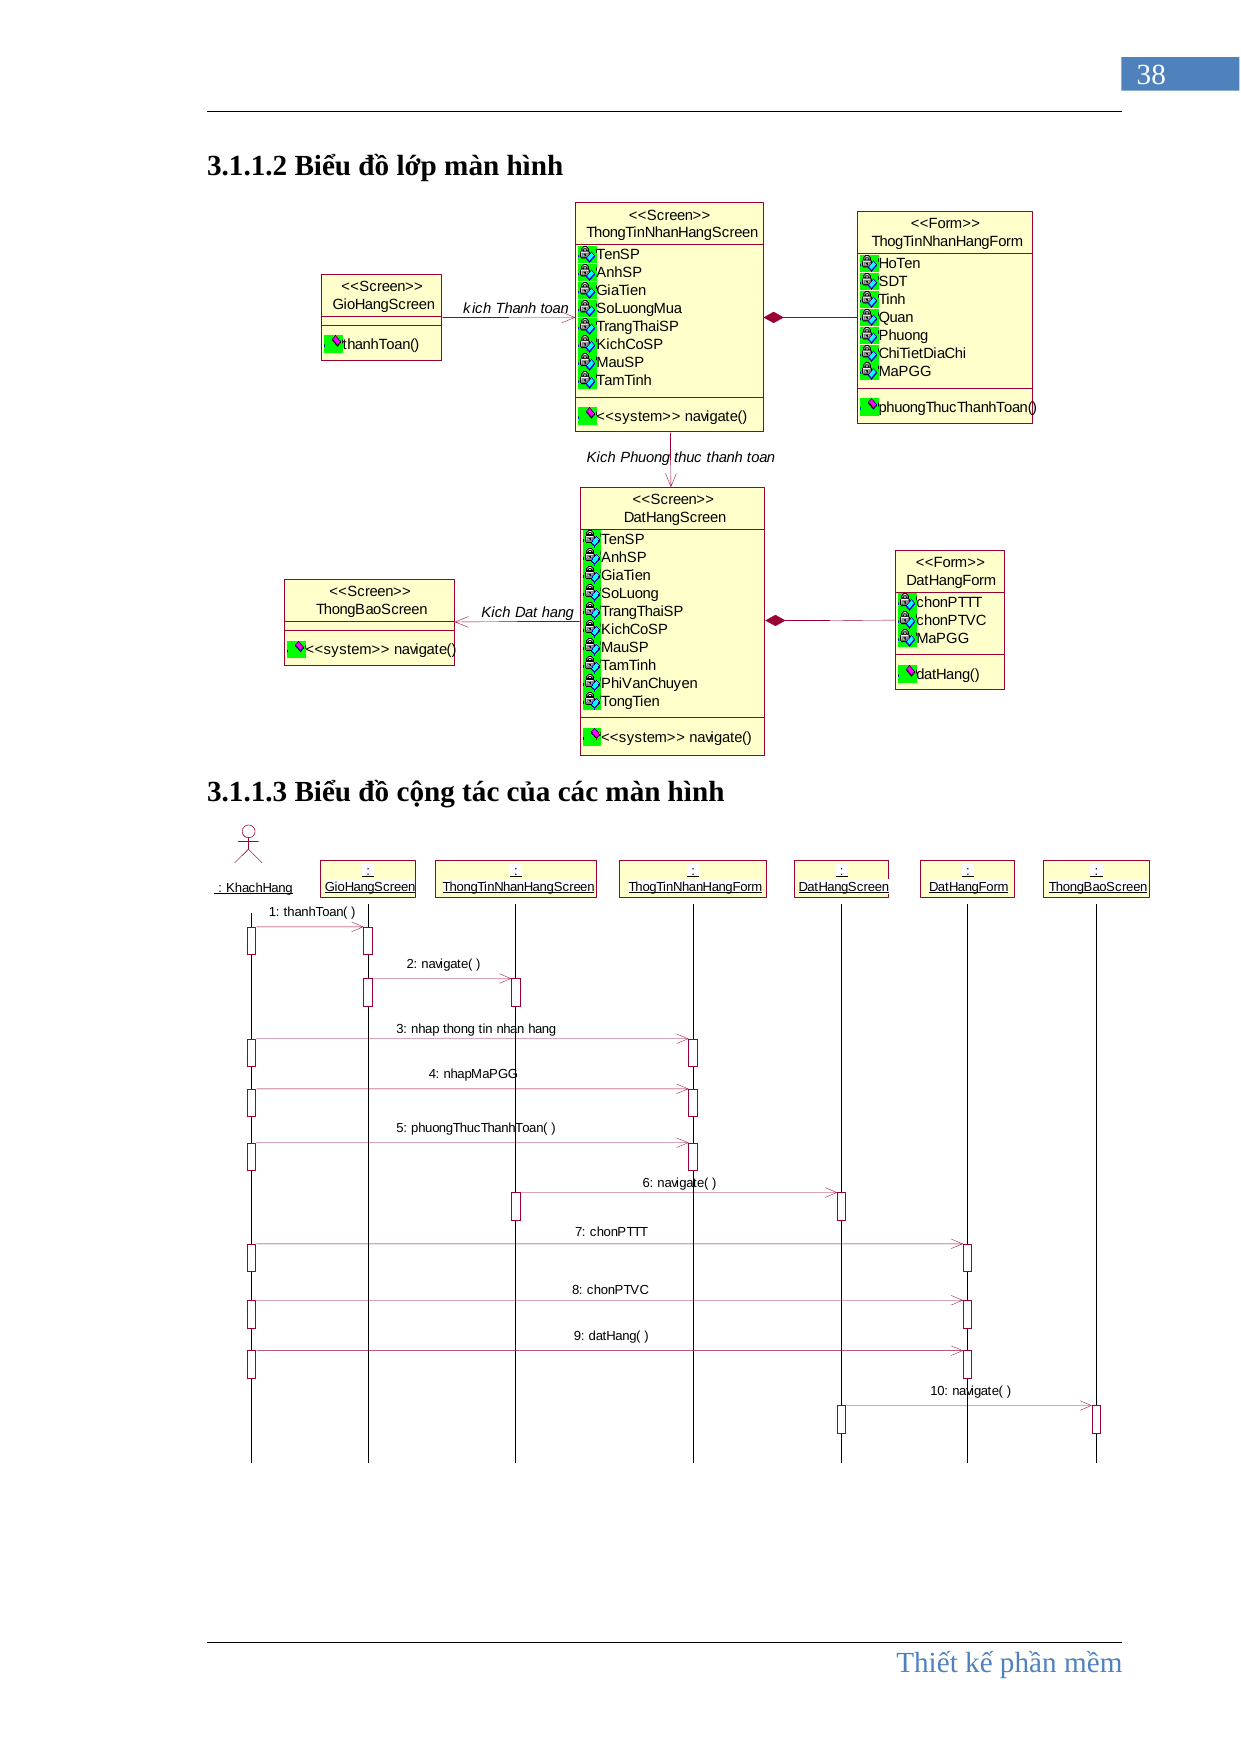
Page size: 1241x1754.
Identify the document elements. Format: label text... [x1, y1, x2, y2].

text 3.1.1.3 Biểu đồ cộng tác của các màn hình [207, 774, 1122, 808]
text 3.1.1.2 Biểu đồ lớp màn hình [207, 148, 1122, 181]
